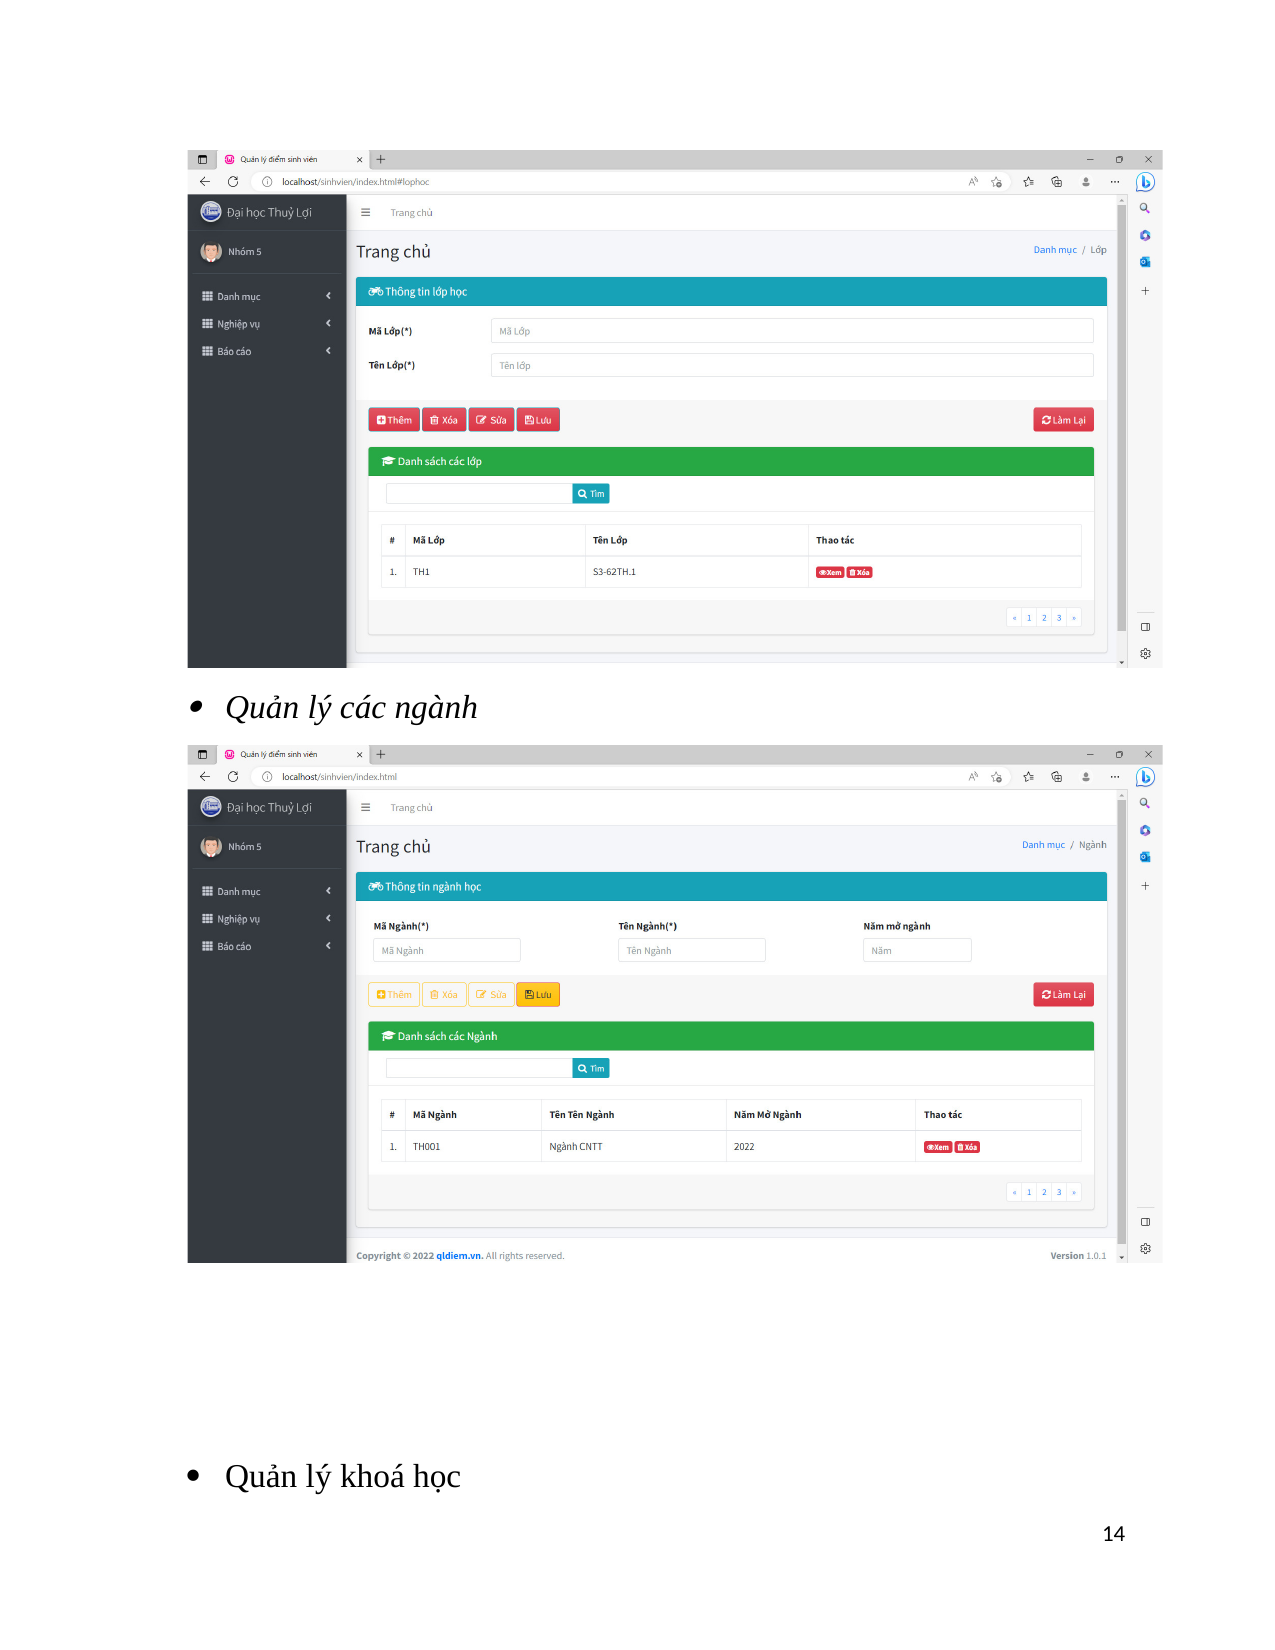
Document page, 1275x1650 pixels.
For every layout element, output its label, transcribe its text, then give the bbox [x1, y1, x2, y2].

picture [187, 150, 1163, 668]
list Quản lý khoá học [187, 1456, 1125, 1494]
list Quản lý các ngành [187, 687, 1125, 725]
picture [187, 745, 1163, 1263]
